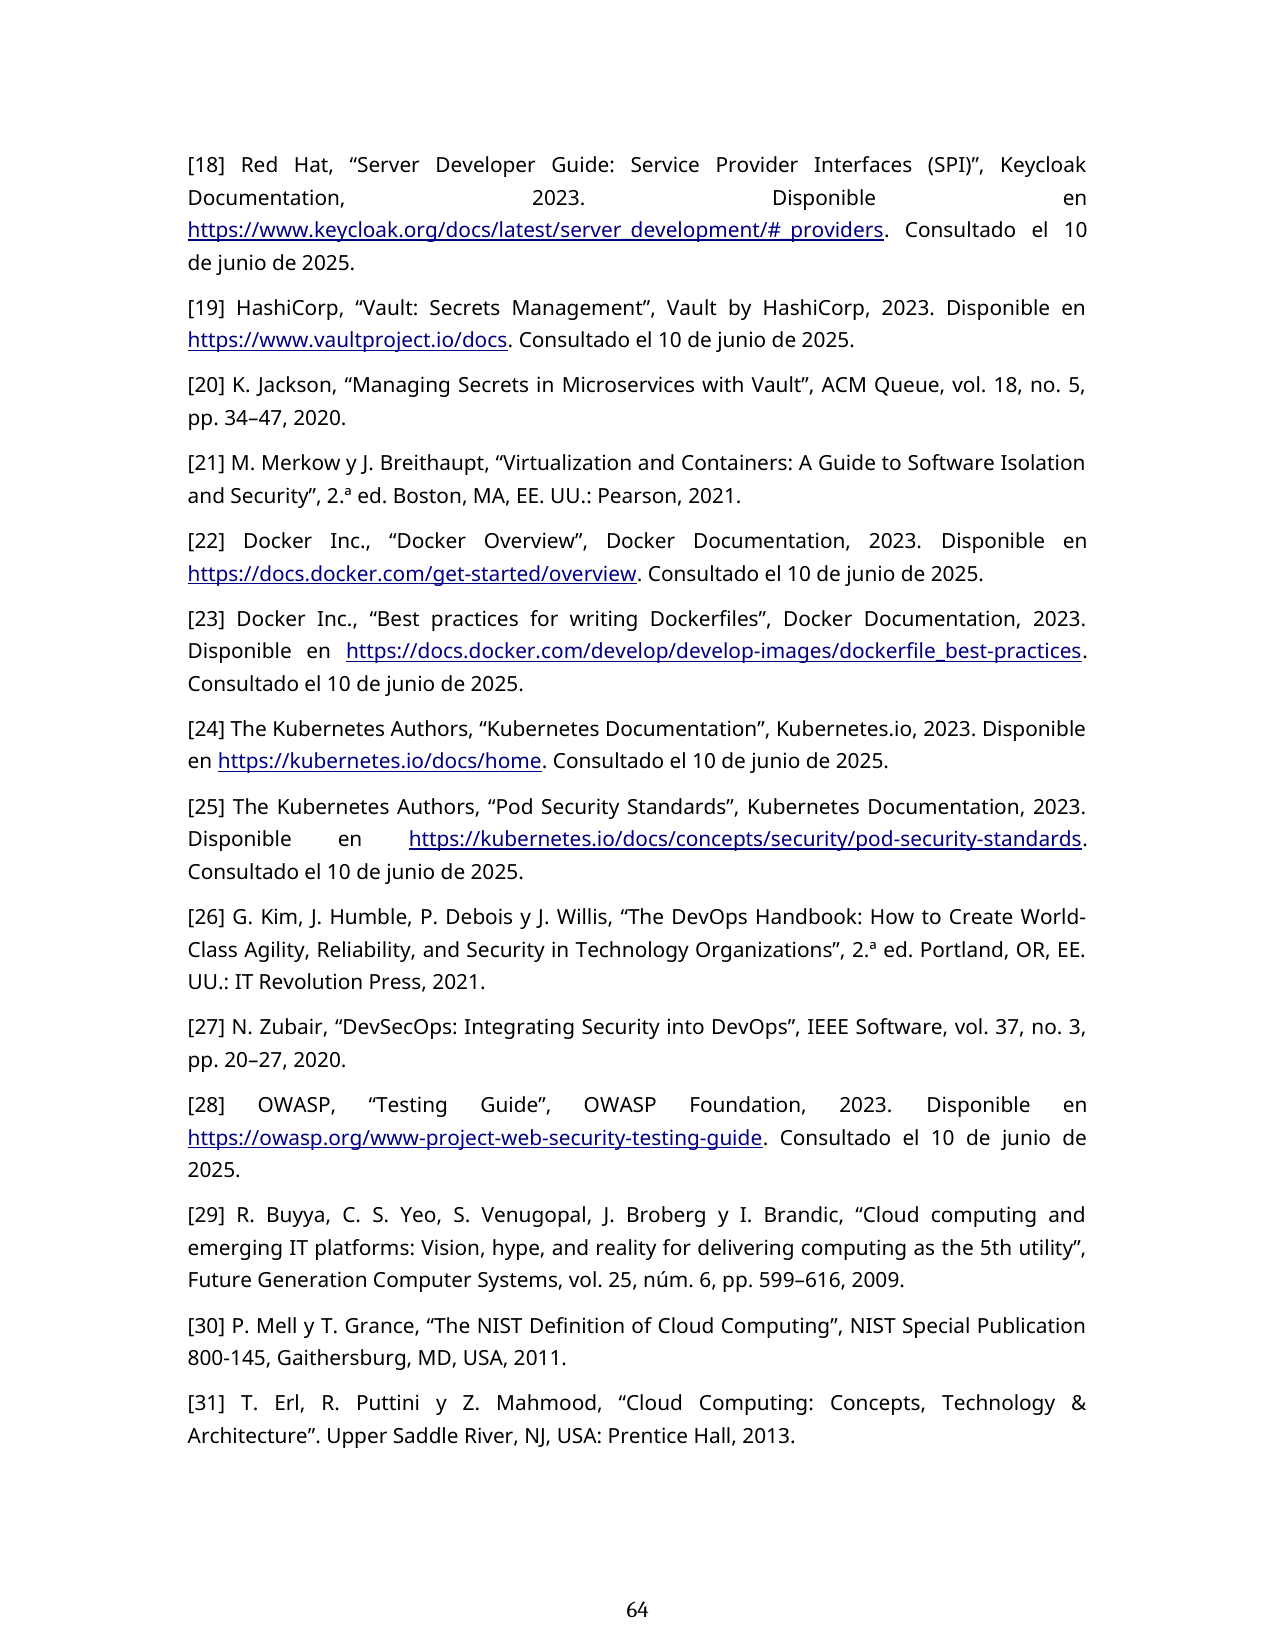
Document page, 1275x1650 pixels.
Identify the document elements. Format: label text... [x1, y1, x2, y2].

text [28] OWASP, “Testing Guide”, OWASP Foundation, 2023. Disponible en https://owasp.org/www-project-web-security-testing-guide. Consultado el 10 de junio de 2025. [187, 1090, 1087, 1184]
text [31] T. Erl, R. Puttini y Z. Mahmood, “Cloud Computing: Concepts, Technology & Architecture”. Upper Saddle River, NJ, USA: Prentice Hall, 2013. [187, 1388, 1087, 1449]
text [29] R. Buyya, C. S. Yeo, S. Venugopal, J. Broberg y I. Brandic, “Cloud computing and emerging IT platforms: Vision, hype, and reality for delivering computing as the 5th utility”, Future Generation Computer Systems, vol. 25, núm. 6, pp. 599–616, 2009. [187, 1200, 1087, 1294]
text [18] Red Hat, “Server Developer Guide: Service Provider Interfaces (SPI)”, Keycloak Documentation, 2023. Disponible en https://www.keycloak.org/docs/latest/server_development/#_providers. Consultado el 10 de junio de 2025. [187, 150, 1087, 276]
text [20] K. Jackson, “Managing Secrets in Microservices with Vault”, ACM Queue, vol. 18, no. 5, pp. 34–47, 2020. [187, 371, 1087, 432]
text [24] The Kubernetes Authors, “Kubernetes Documentation”, Kubernetes.io, 2023. Disponible en https://kubernetes.io/docs/home. Consultado el 10 de junio de 2025. [187, 714, 1087, 775]
text [30] P. Mell y T. Grance, “The NIST Definition of Cloud Computing”, NIST Special Publication 800-145, Gaithersburg, MD, USA, 2011. [187, 1311, 1087, 1372]
text [21] M. Merkow y J. Breithaupt, “Virtualization and Containers: A Guide to Software Isolation and Security”, 2.ª ed. Boston, MA, EE. UU.: Pearson, 2021. [187, 448, 1087, 509]
text [26] G. Kim, J. Humble, P. Debois y J. Willis, “The DevOps Handbook: How to Create World-Class Agility, Reliability, and Security in Technology Organizations”, 2.ª ed. Portland, OR, EE. UU.: IT Revolution Press, 2021. [187, 902, 1087, 996]
text [25] The Kubernetes Authors, “Pod Security Standards”, Kubernetes Documentation, 2023. Disponible en https://kubernetes.io/docs/concepts/security/pod-security-standards. Consultado el 10 de junio de 2025. [187, 792, 1087, 885]
text [23] Docker Inc., “Best practices for writing Dockerfiles”, Docker Documentation, 2023. Disponible en https://docs.docker.com/develop/develop-images/dockerfile_best-practices. Consultado el 10 de junio de 2025. [187, 604, 1087, 697]
text [22] Docker Inc., “Docker Overview”, Docker Documentation, 2023. Disponible en https://docs.docker.com/get-started/overview. Consultado el 10 de junio de 2025. [187, 526, 1087, 587]
text [27] N. Zubair, “DevSecOps: Integrating Security into DevOps”, IEEE Software, vol. 37, no. 3, pp. 20–27, 2020. [187, 1012, 1087, 1073]
text [19] HashiCorp, “Vault: Secrets Management”, Vault by HashiCorp, 2023. Disponible en https://www.vaultproject.io/docs. Consultado el 10 de junio de 2025. [187, 293, 1087, 354]
